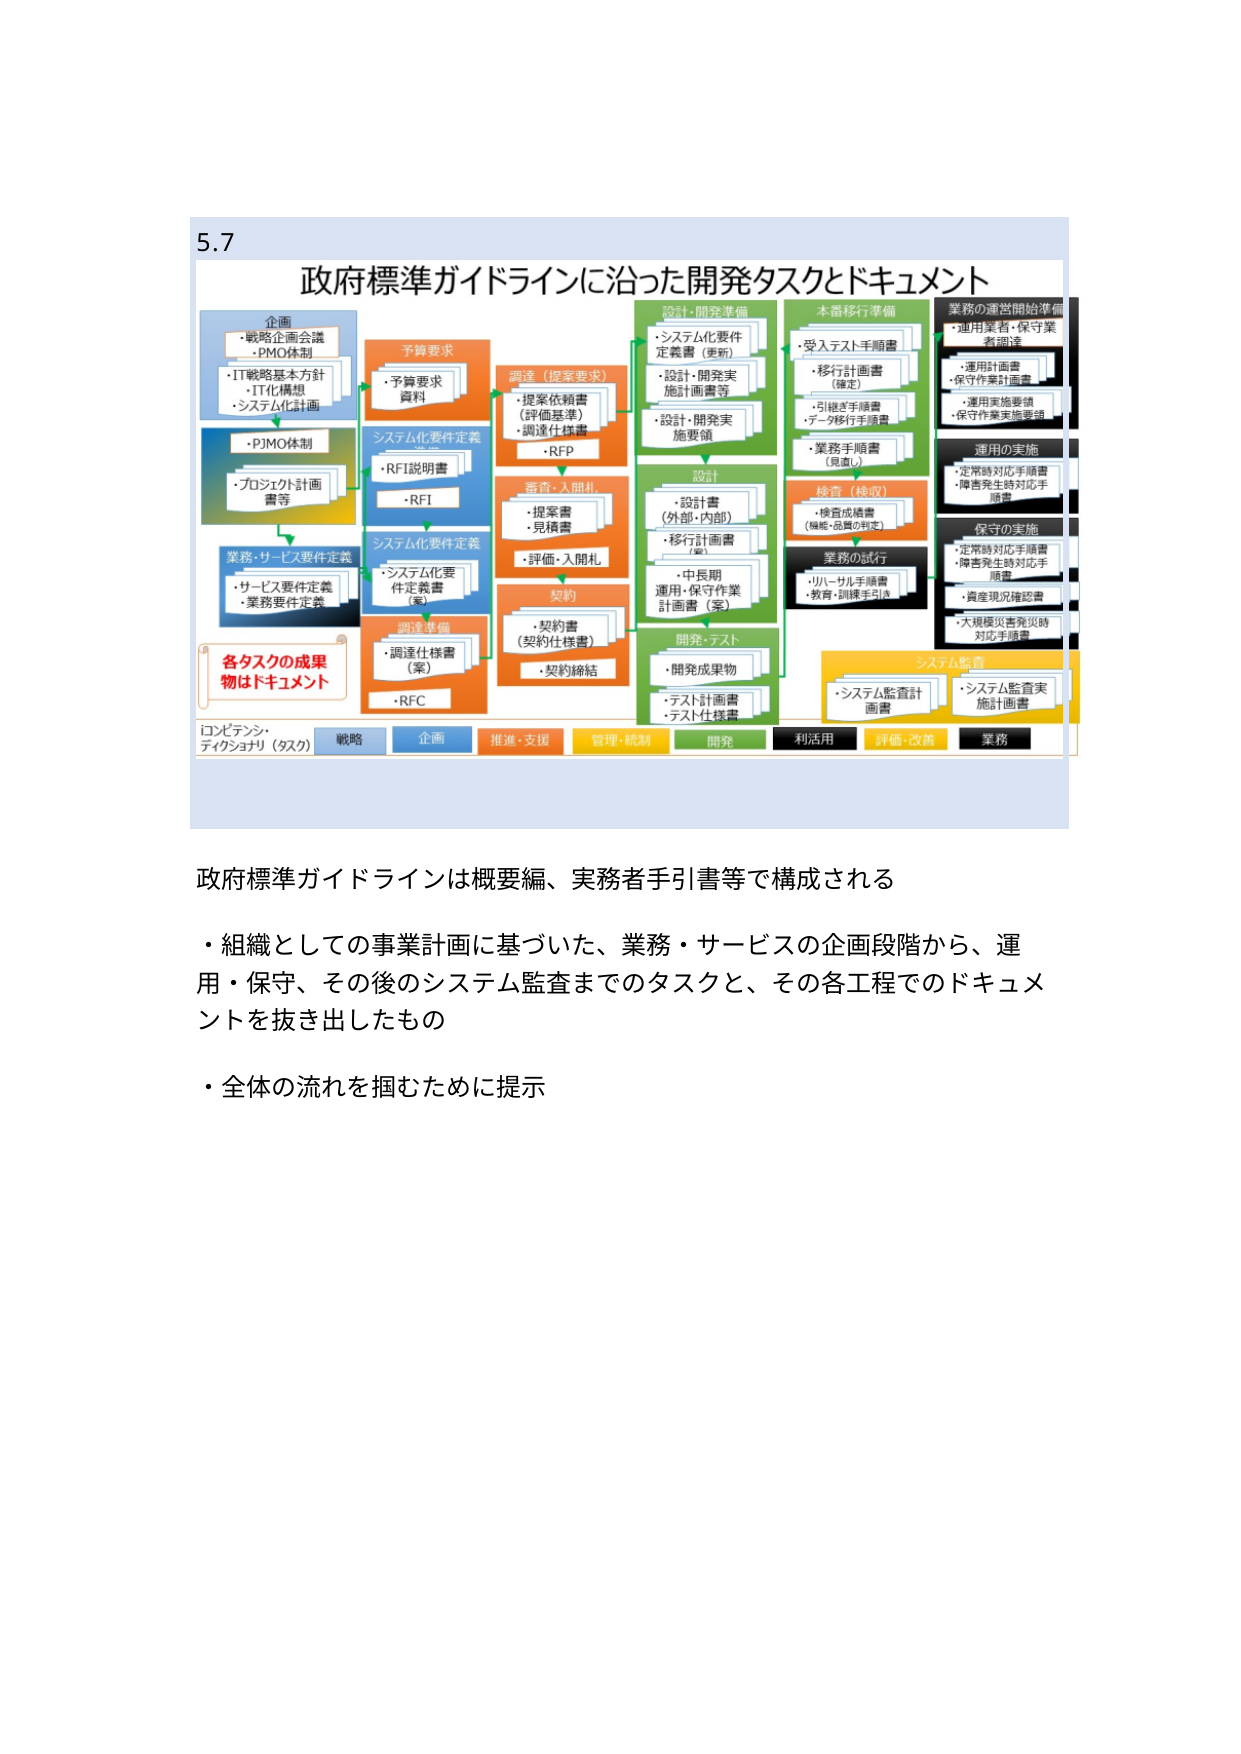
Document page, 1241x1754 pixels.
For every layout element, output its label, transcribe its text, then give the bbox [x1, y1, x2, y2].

picture [1069, 260, 1082, 759]
text 政府標準ガイドラインは概要編、実務者手引書等で構成される [196, 858, 1063, 896]
text ・組織としての事業計画に基づいた、業務・サービスの企画段階から、運用・保守、その後のシステム監査までのタスクと、その各工程でのドキュメントを抜き出したもの [196, 925, 1063, 1038]
picture [196, 260, 1063, 759]
text ・全体の流れを掴むために提示 [196, 1067, 1063, 1104]
